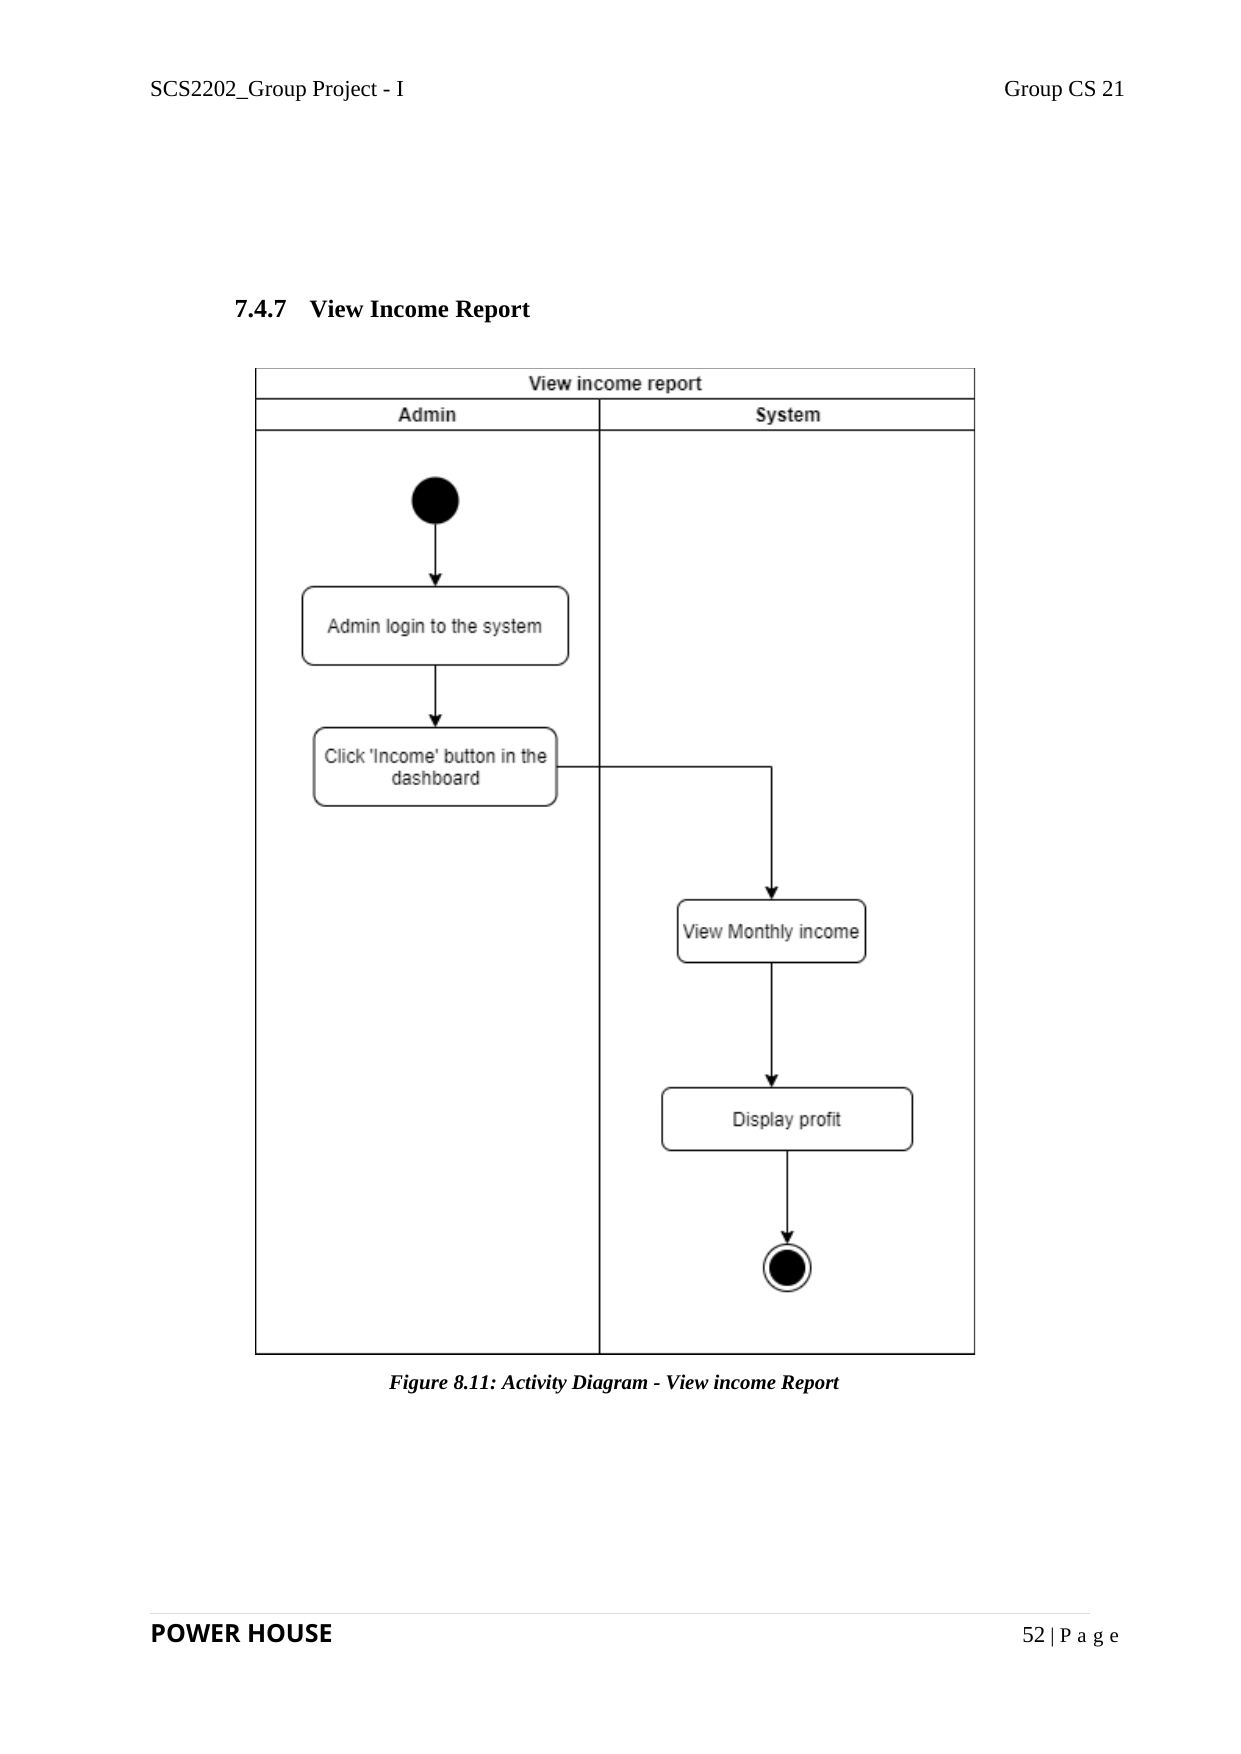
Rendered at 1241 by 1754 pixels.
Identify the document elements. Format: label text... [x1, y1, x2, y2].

picture [255, 368, 976, 1355]
subtitle View Income Report [234, 293, 1090, 323]
